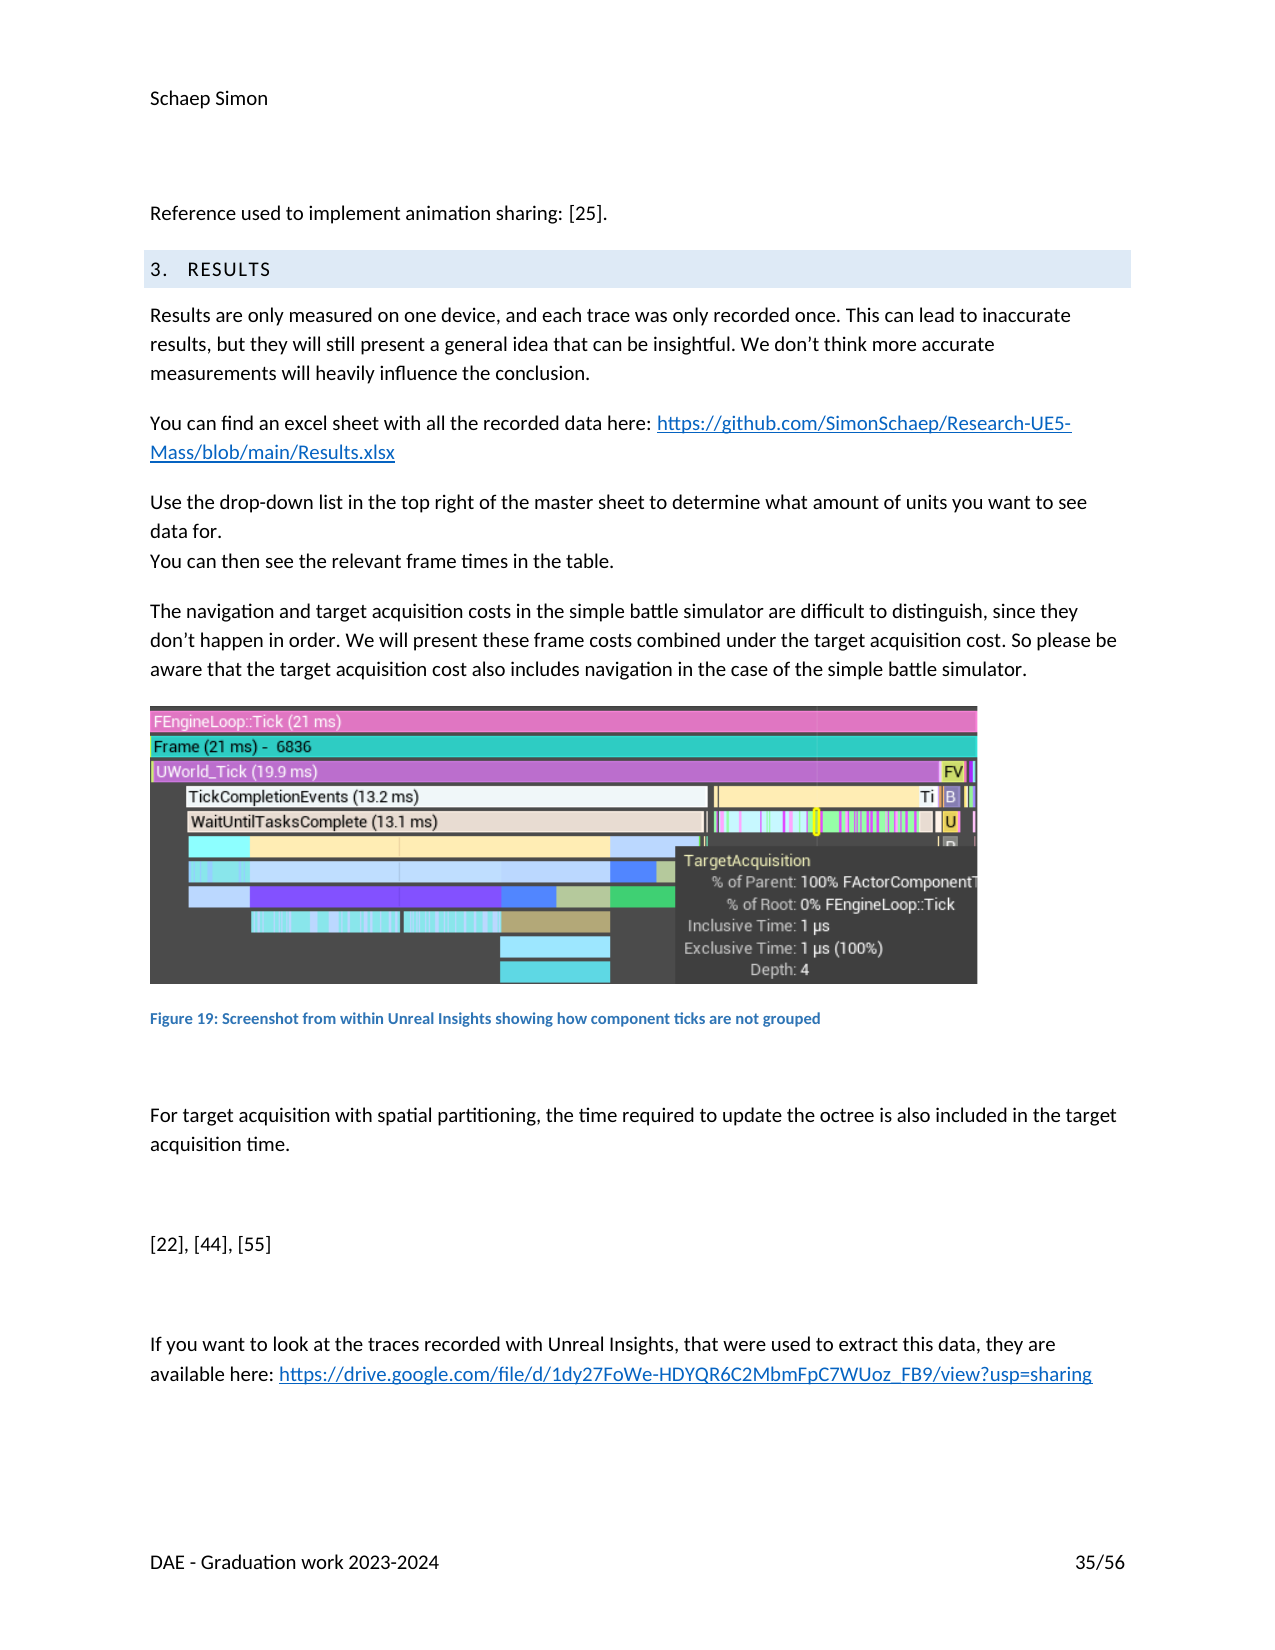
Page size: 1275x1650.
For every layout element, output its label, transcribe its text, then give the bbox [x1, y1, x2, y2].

text The navigation and target acquisition costs in the simple battle simulator are difficult to distinguish, since they don’t happen in order. We will present these frame costs combined under the target acquisition cost. So please be aware that the target acquisition cost also includes navigation in the case of the simple battle simulator. [150, 598, 1125, 682]
text You can find an excel sheet with all the recorded data here: https://github.com/SimonSchaep/Research-UE5-Mass/blob/main/Results.xlsx [150, 410, 1125, 465]
picture [150, 706, 978, 984]
text Use the drop-down list in the top right of the master sheet to determine what amount of units you want to see data for. You can then see the relevant frame times in the table. [150, 489, 1125, 573]
text If you want to look at the traces recorded with Unreal Insights, that were used to extract this data, they are available here: https://drive.google.com/file/d/1dy27FoWe-HDYQR6C2MbmFpC7WUoz_FB9/view?usp=sharing [150, 1332, 1125, 1386]
text Reference used to implement animation sharing: [25]. [150, 200, 1125, 225]
subtitle Results [150, 256, 1125, 282]
text For target acquisition with spatial partitioning, the time required to update the octree is also included in the target acquisition time. [150, 1102, 1125, 1157]
text [22], [44], [55] [150, 1232, 1125, 1257]
text Results are only measured on one device, and each trace was only recorded once. This can lead to inaccurate results, but they will still present a general idea that can be insightful. We don’t think more accurate measurements will heavily influence the conclusion. [150, 302, 1125, 386]
